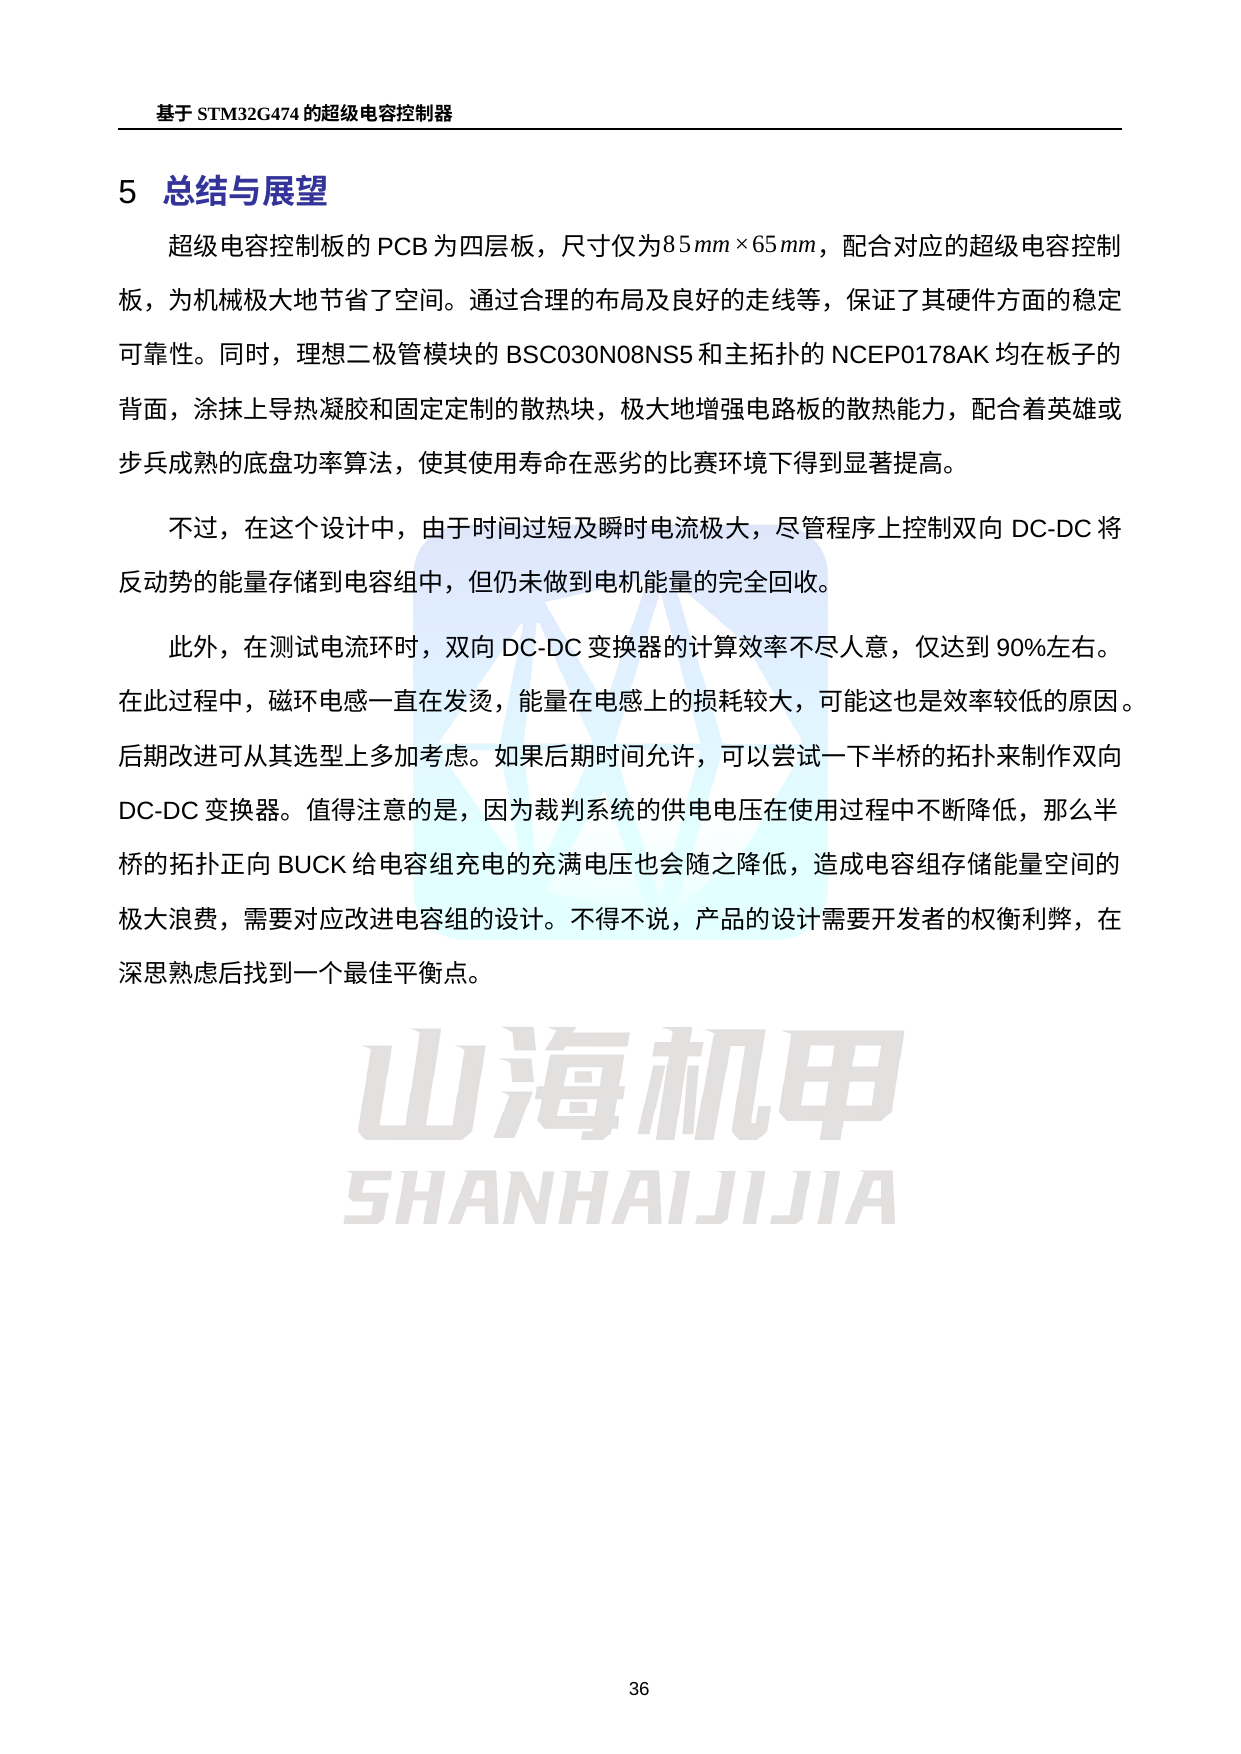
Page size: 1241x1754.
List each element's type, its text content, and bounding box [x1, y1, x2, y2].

subtitle 总结与展望 [118, 165, 1122, 213]
text 超级电容控制板的PCB为四层板，尺寸仅为，配合对应的超级电容控制板，为机械极大地节省了空间。通过合理的布局及良好的走线等，保证了其硬件方面的稳定可靠性。同时，理想二极管模块的BSC030N08NS5和主拓扑的NCEP0178AK均在板子的背面，涂抹上导热凝胶和固定定制的散热块，极大地增强电路板的散热能力，配合着英雄或步兵成熟的底盘功率算法，使其使用寿命在恶劣的比赛环境下得到显著提高。 [118, 226, 1122, 480]
text 不过，在这个设计中，由于时间过短及瞬时电流极大，尽管程序上控制双向DC-DC将反动势的能量存储到电容组中，但仍未做到电机能量的完全回收。 [118, 508, 1122, 599]
text 此外，在测试电流环时，双向DC-DC变换器的计算效率不尽人意，仅达到90%左右。在此过程中，磁环电感一直在发烫，能量在电感上的损耗较大，可能这也是效率较低的原因。后期改进可从其选型上多加考虑。如果后期时间允许，可以尝试一下半桥的拓扑来制作双向DC-DC变换器。值得注意的是，因为裁判系统的供电电压在使用过程中不断降低，那么半桥的拓扑正向BUCK给电容组充电的充满电压也会随之降低，造成电容组存储能量空间的极大浪费，需要对应改进电容组的设计。不得不说，产品的设计需要开发者的权衡利弊，在深思熟虑后找到一个最佳平衡点。 [118, 627, 1122, 990]
